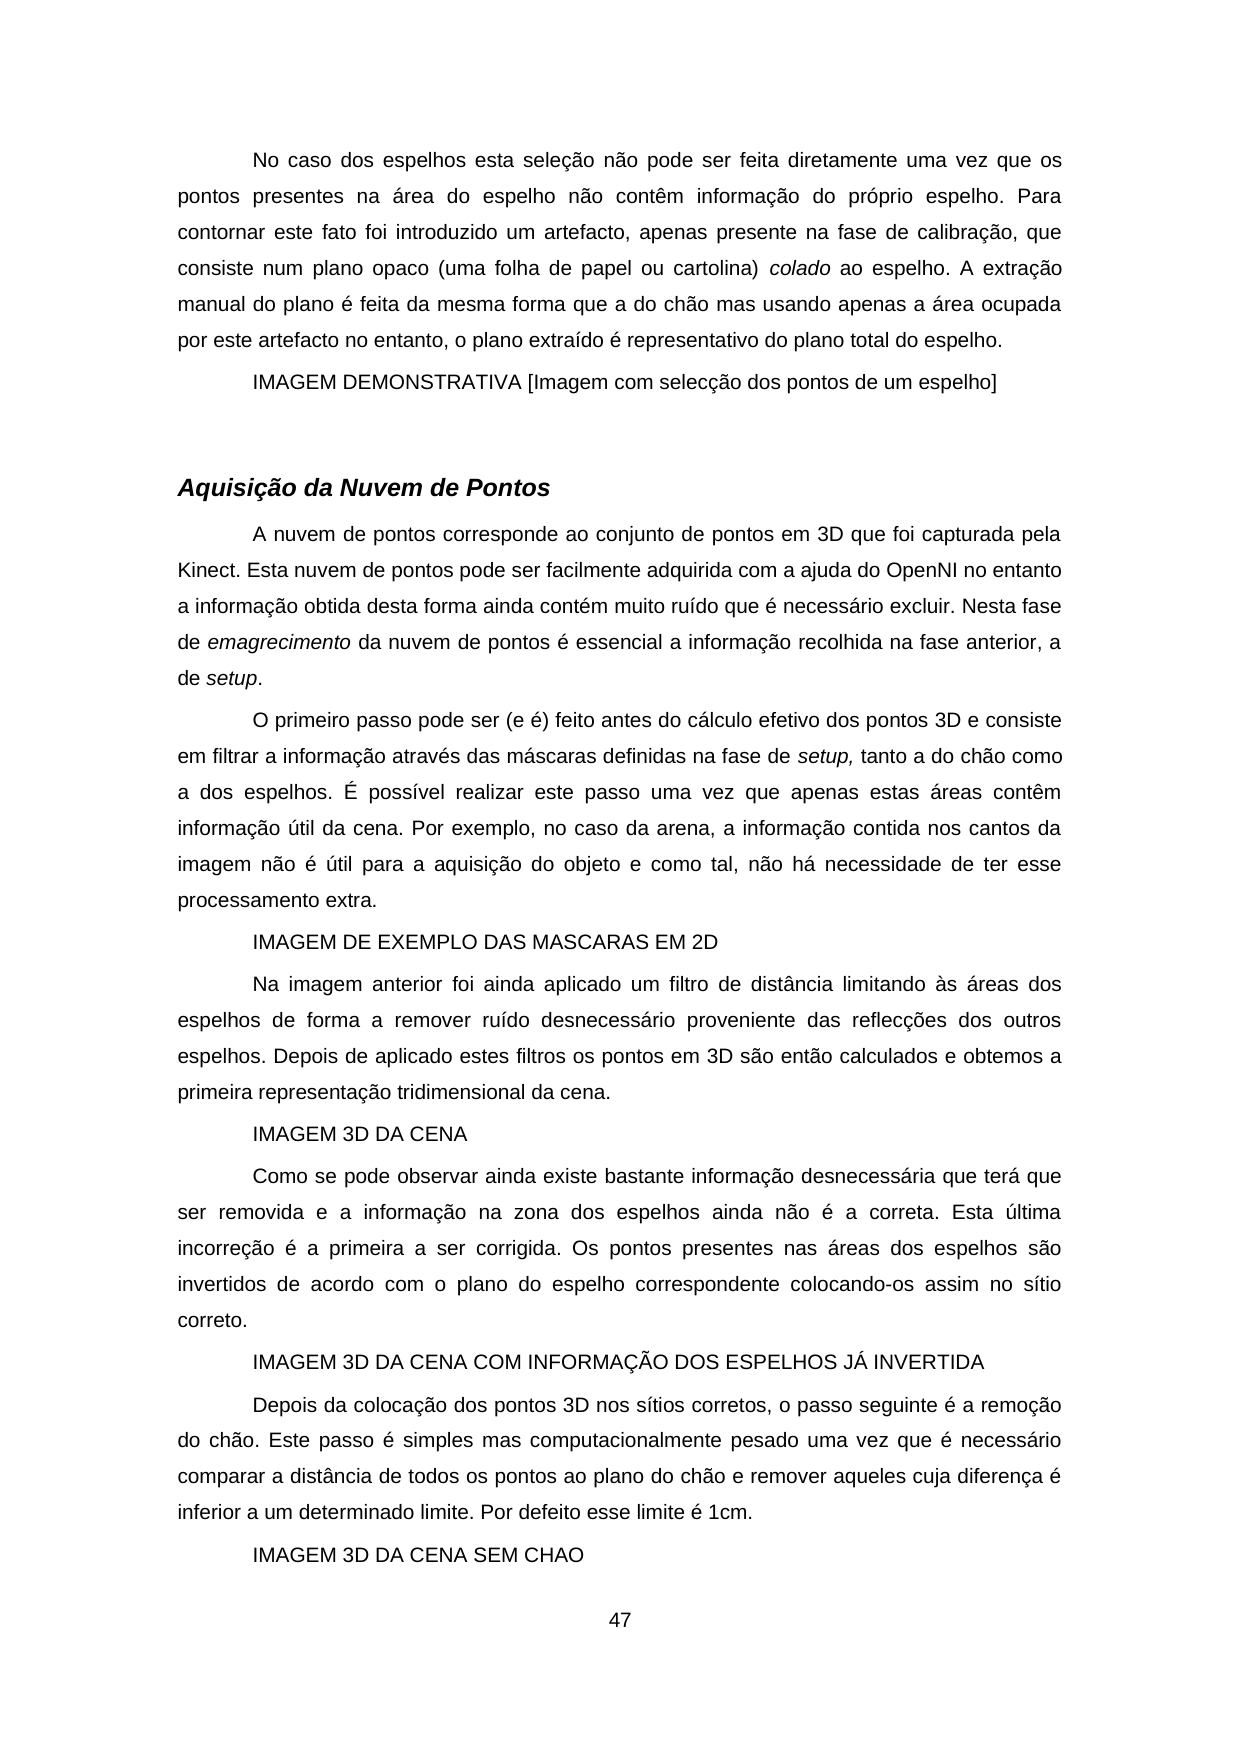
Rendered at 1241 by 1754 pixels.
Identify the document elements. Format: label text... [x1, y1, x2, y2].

text Na imagem anterior foi ainda aplicado um filtro de distância limitando às áreas dos espelhos de forma a remover ruído desnecessário proveniente das reflecções dos outros espelhos. Depois de aplicado estes filtros os pontos em 3D são então calculados e obtemos a primeira representação tridimensional da cena. [177, 972, 1063, 1104]
text A nuvem de pontos corresponde ao conjunto de pontos em 3D que foi capturada pela Kinect. Esta nuvem de pontos pode ser facilmente adquirida com a ajuda do OpenNI no entanto a informação obtida desta forma ainda contém muito ruído que é necessário excluir. Nesta fase de emagrecimento da nuvem de pontos é essencial a informação recolhida na fase anterior, a de setup. [177, 522, 1063, 690]
text IMAGEM 3D DA CENA [177, 1122, 1063, 1146]
text Depois da colocação dos pontos 3D nos sítios corretos, o passo seguinte é a remoção do chão. Este passo é simples mas computacionalmente pesado uma vez que é necessário comparar a distância de todos os pontos ao plano do chão e remover aqueles cuja diferença é inferior a um determinado limite. Por defeito esse limite é 1cm. [177, 1392, 1063, 1524]
text No caso dos espelhos esta seleção não pode ser feita diretamente uma vez que os pontos presentes na área do espelho não contêm informação do próprio espelho. Para contornar este fato foi introduzido um artefacto, apenas presente na fase de calibração, que consiste num plano opaco (uma folha de papel ou cartolina) colado ao espelho. A extração manual do plano é feita da mesma forma que a do chão mas usando apenas a área ocupada por este artefacto no entanto, o plano extraído é representativo do plano total do espelho. [177, 148, 1063, 351]
text IMAGEM 3D DA CENA COM INFORMAÇÃO DOS ESPELHOS JÁ INVERTIDA [177, 1350, 1063, 1374]
text IMAGEM DEMONSTRATIVA [Imagem com selecção dos pontos de um espelho] [177, 369, 1063, 393]
text O primeiro passo pode ser (e é) feito antes do cálculo efetivo dos pontos 3D e consiste em filtrar a informação através das máscaras definidas na fase de setup, tanto a do chão como a dos espelhos. É possível realizar este passo uma vez que apenas estas áreas contêm informação útil da cena. Por exemplo, no caso da arena, a informação contida nos cantos da imagem não é útil para a aquisição do objeto e como tal, não há necessidade de ter esse processamento extra. [177, 708, 1063, 912]
text IMAGEM DE EXEMPLO DAS MASCARAS EM 2D [177, 930, 1063, 954]
text IMAGEM 3D DA CENA SEM CHAO [177, 1542, 1063, 1566]
text Aquisição da Nuvem de Pontos [177, 473, 1063, 501]
text Como se pode observar ainda existe bastante informação desnecessária que terá que ser removida e a informação na zona dos espelhos ainda não é a correta. Esta última incorreção é a primeira a ser corrigida. Os pontos presentes nas áreas dos espelhos são invertidos de acordo com o plano do espelho correspondente colocando-os assim no sítio correto. [177, 1164, 1063, 1332]
